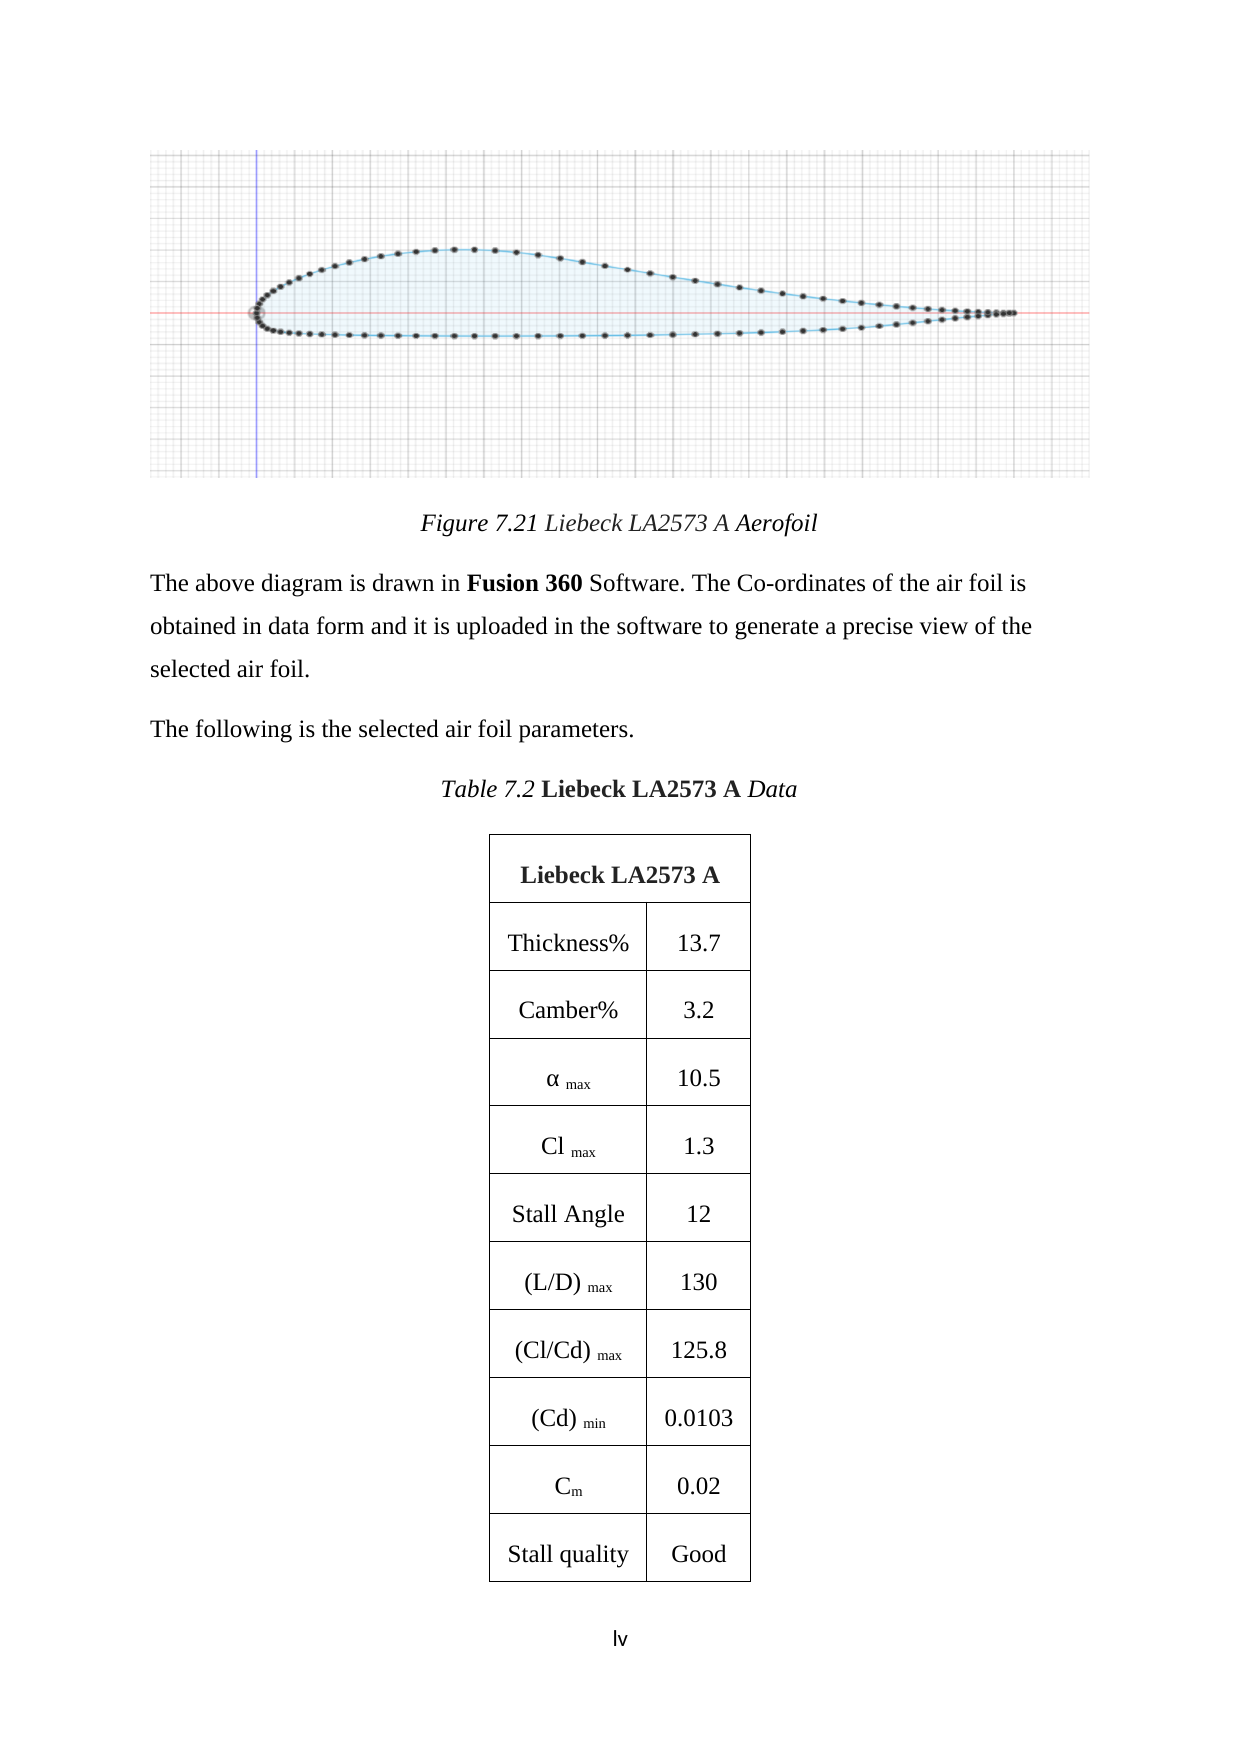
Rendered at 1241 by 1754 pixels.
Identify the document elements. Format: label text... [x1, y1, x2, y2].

table_cell 130 [647, 1242, 750, 1309]
table_header Liebeck LA2573 A [490, 835, 750, 902]
table_cell 0.0103 [647, 1378, 750, 1445]
table_cell (L/D) max [490, 1242, 646, 1309]
table_cell Camber% [490, 971, 646, 1037]
table_cell Stall quality [490, 1514, 646, 1581]
table_cell Cl max [490, 1106, 646, 1173]
table_cell 10.5 [647, 1039, 750, 1105]
table_cell 12 [647, 1174, 750, 1241]
table_cell 13.7 [647, 903, 750, 969]
table_cell Good [647, 1514, 750, 1581]
text The above diagram is drawn in Fusion 360 Software. The Co-ordinates of the air foil is obtained in data form and it is uploaded in the software to generate a precise view of the selected air foil. [150, 568, 1090, 683]
list Figure 7.21 Liebeck LA2573 A Aerofoil [150, 508, 1090, 537]
table_cell α max [490, 1039, 646, 1105]
table_cell (Cl/Cd) max [490, 1310, 646, 1377]
text The following is the selected air foil parameters. [150, 714, 1090, 743]
table_cell Cm [490, 1446, 646, 1513]
table_cell 125.8 [647, 1310, 750, 1377]
table_cell 3.2 [647, 971, 750, 1037]
table_cell Thickness% [490, 903, 646, 969]
table_cell 0.02 [647, 1446, 750, 1513]
picture [150, 150, 1090, 478]
table_cell Stall Angle [490, 1174, 646, 1241]
table_cell (Cd) min [490, 1378, 646, 1445]
text Table 7.2 Liebeck LA2573 A Data [150, 774, 1090, 803]
table_cell 1.3 [647, 1106, 750, 1173]
